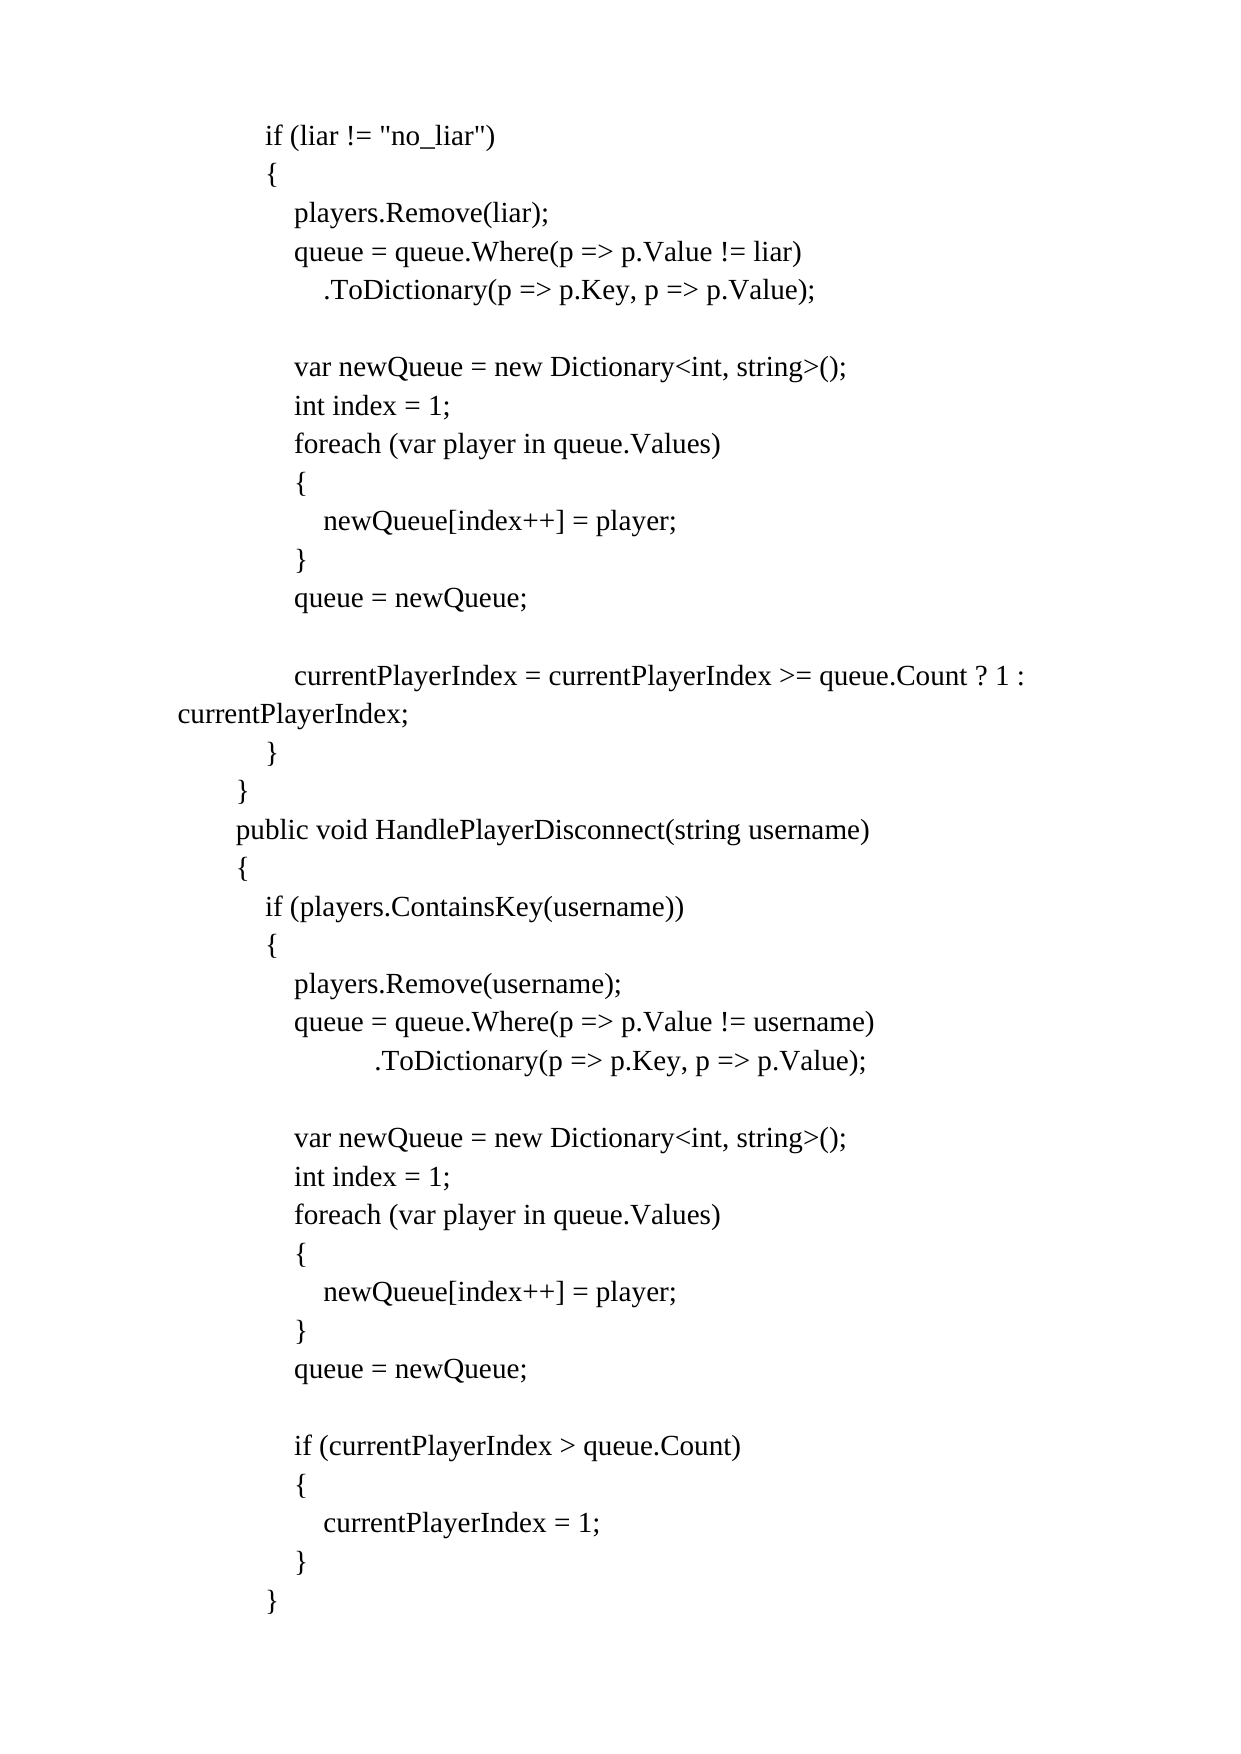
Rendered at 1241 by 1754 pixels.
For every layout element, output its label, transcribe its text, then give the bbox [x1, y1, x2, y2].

text newQueue[index++] = player; [177, 1274, 1152, 1308]
text int index = 1; [177, 388, 1152, 421]
text var newQueue = new Dictionary<int, string>(); [177, 349, 1152, 383]
text if (liar != "no_liar") [177, 118, 1152, 152]
text { [177, 157, 1152, 190]
text if (currentPlayerIndex > queue.Count) [177, 1428, 1152, 1462]
text newQueue[index++] = player; [177, 503, 1152, 537]
text } [177, 542, 1152, 576]
text players.Remove(username); [177, 966, 1152, 999]
text { [177, 1467, 1152, 1501]
text if (players.ContainsKey(username)) [177, 889, 1152, 922]
text .ToDictionary(p => p.Key, p => p.Value); [177, 272, 1152, 306]
text } [177, 1544, 1152, 1578]
text queue = newQueue; [177, 1351, 1152, 1385]
text foreach (var player in queue.Values) [177, 426, 1152, 460]
text } [177, 1583, 1152, 1616]
text } [177, 735, 1152, 768]
text } [177, 1313, 1152, 1346]
text { [177, 1236, 1152, 1269]
text foreach (var player in queue.Values) [177, 1197, 1152, 1231]
text { [177, 927, 1152, 961]
text public void HandlePlayerDisconnect(string username) [177, 812, 1152, 845]
text .ToDictionary(p => p.Key, p => p.Value); [177, 1043, 1152, 1077]
text players.Remove(liar); [177, 195, 1152, 229]
text { [177, 850, 1152, 884]
text int index = 1; [177, 1159, 1152, 1192]
text queue = queue.Where(p => p.Value != username) [177, 1004, 1152, 1038]
text currentPlayerIndex = currentPlayerIndex >= queue.Count ? 1 : currentPlayerIndex; [177, 658, 1152, 730]
text currentPlayerIndex = 1; [177, 1506, 1152, 1539]
text { [177, 465, 1152, 498]
text } [177, 773, 1152, 807]
text var newQueue = new Dictionary<int, string>(); [177, 1120, 1152, 1154]
text queue = queue.Where(p => p.Value != liar) [177, 234, 1152, 267]
text queue = newQueue; [177, 581, 1152, 614]
